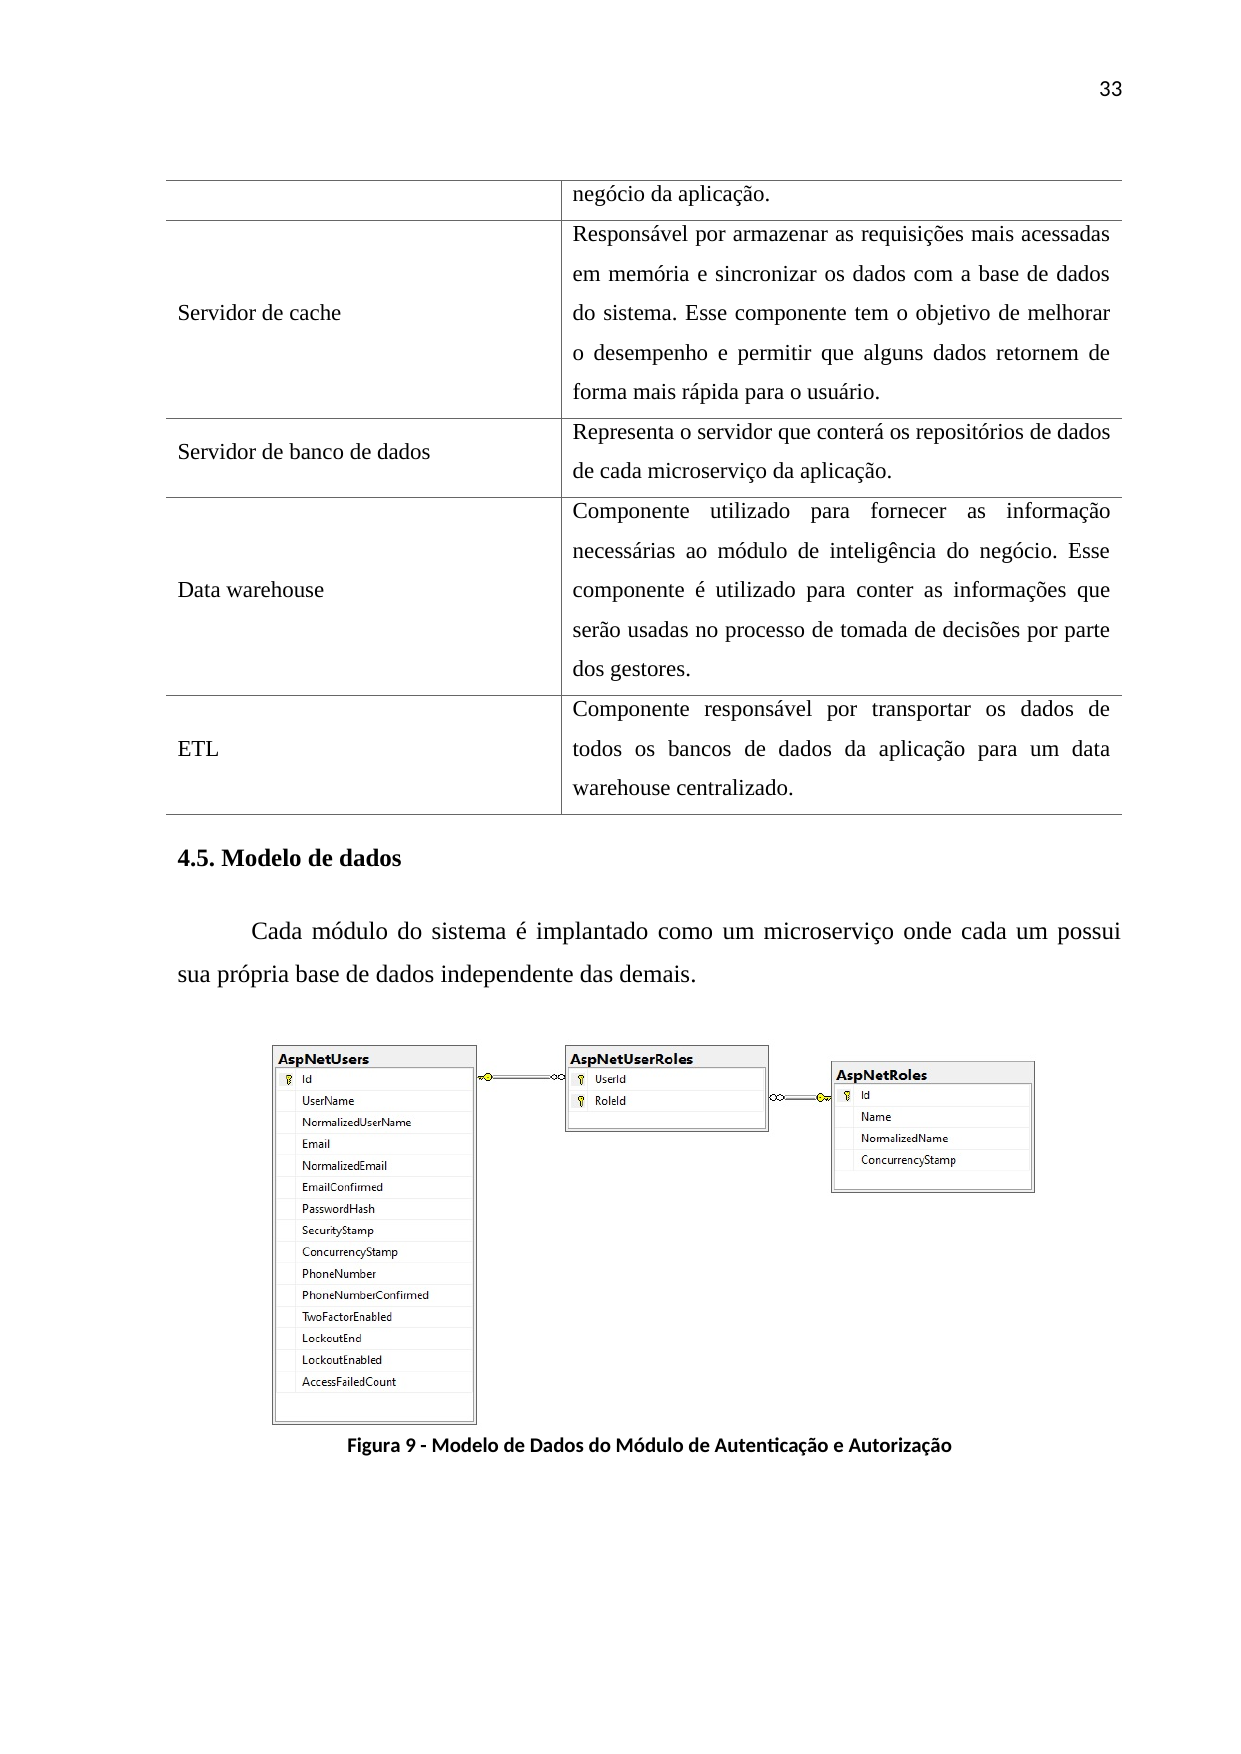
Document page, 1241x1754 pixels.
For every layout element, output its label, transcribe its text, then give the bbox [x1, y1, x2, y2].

table_cell Componente utilizado para fornecer as informação necessárias ao módulo de inteligência do negócio. Esse componente é utilizado para conter as informações que serão usadas no processo de tomada de decisões por parte dos gestores. [562, 498, 1122, 695]
table_cell Responsável por armazenar as requisições mais acessadas em memória e sincronizar os dados com a base de dados do sistema. Esse componente tem o objetivo de melhorar o desempenho e permitir que alguns dados retornem de forma mais rápida para o usuário. [562, 221, 1122, 417]
table_cell ETL [166, 696, 561, 814]
table_cell Data warehouse [166, 498, 561, 695]
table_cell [166, 181, 561, 219]
table_cell Representa o servidor que conterá os repositórios de dados de cada microserviço da aplicação. [562, 419, 1122, 497]
table_cell Servidor de banco de dados [166, 419, 561, 497]
picture [257, 1031, 1042, 1433]
table_cell Servidor de cache [166, 221, 561, 417]
text Figura 9 - Modelo de Dados do Módulo de Autenticação e Autorização [177, 1432, 1122, 1458]
text Cada módulo do sistema é implantado como um microserviço onde cada um possui sua própria base de dados independente das demais. [177, 916, 1122, 988]
subtitle 4.5. Modelo de dados [177, 843, 1122, 872]
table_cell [562, 181, 1122, 219]
table_cell Componente responsável por transportar os dados de todos os bancos de dados da aplicação para um data warehouse centralizado. [562, 696, 1122, 814]
